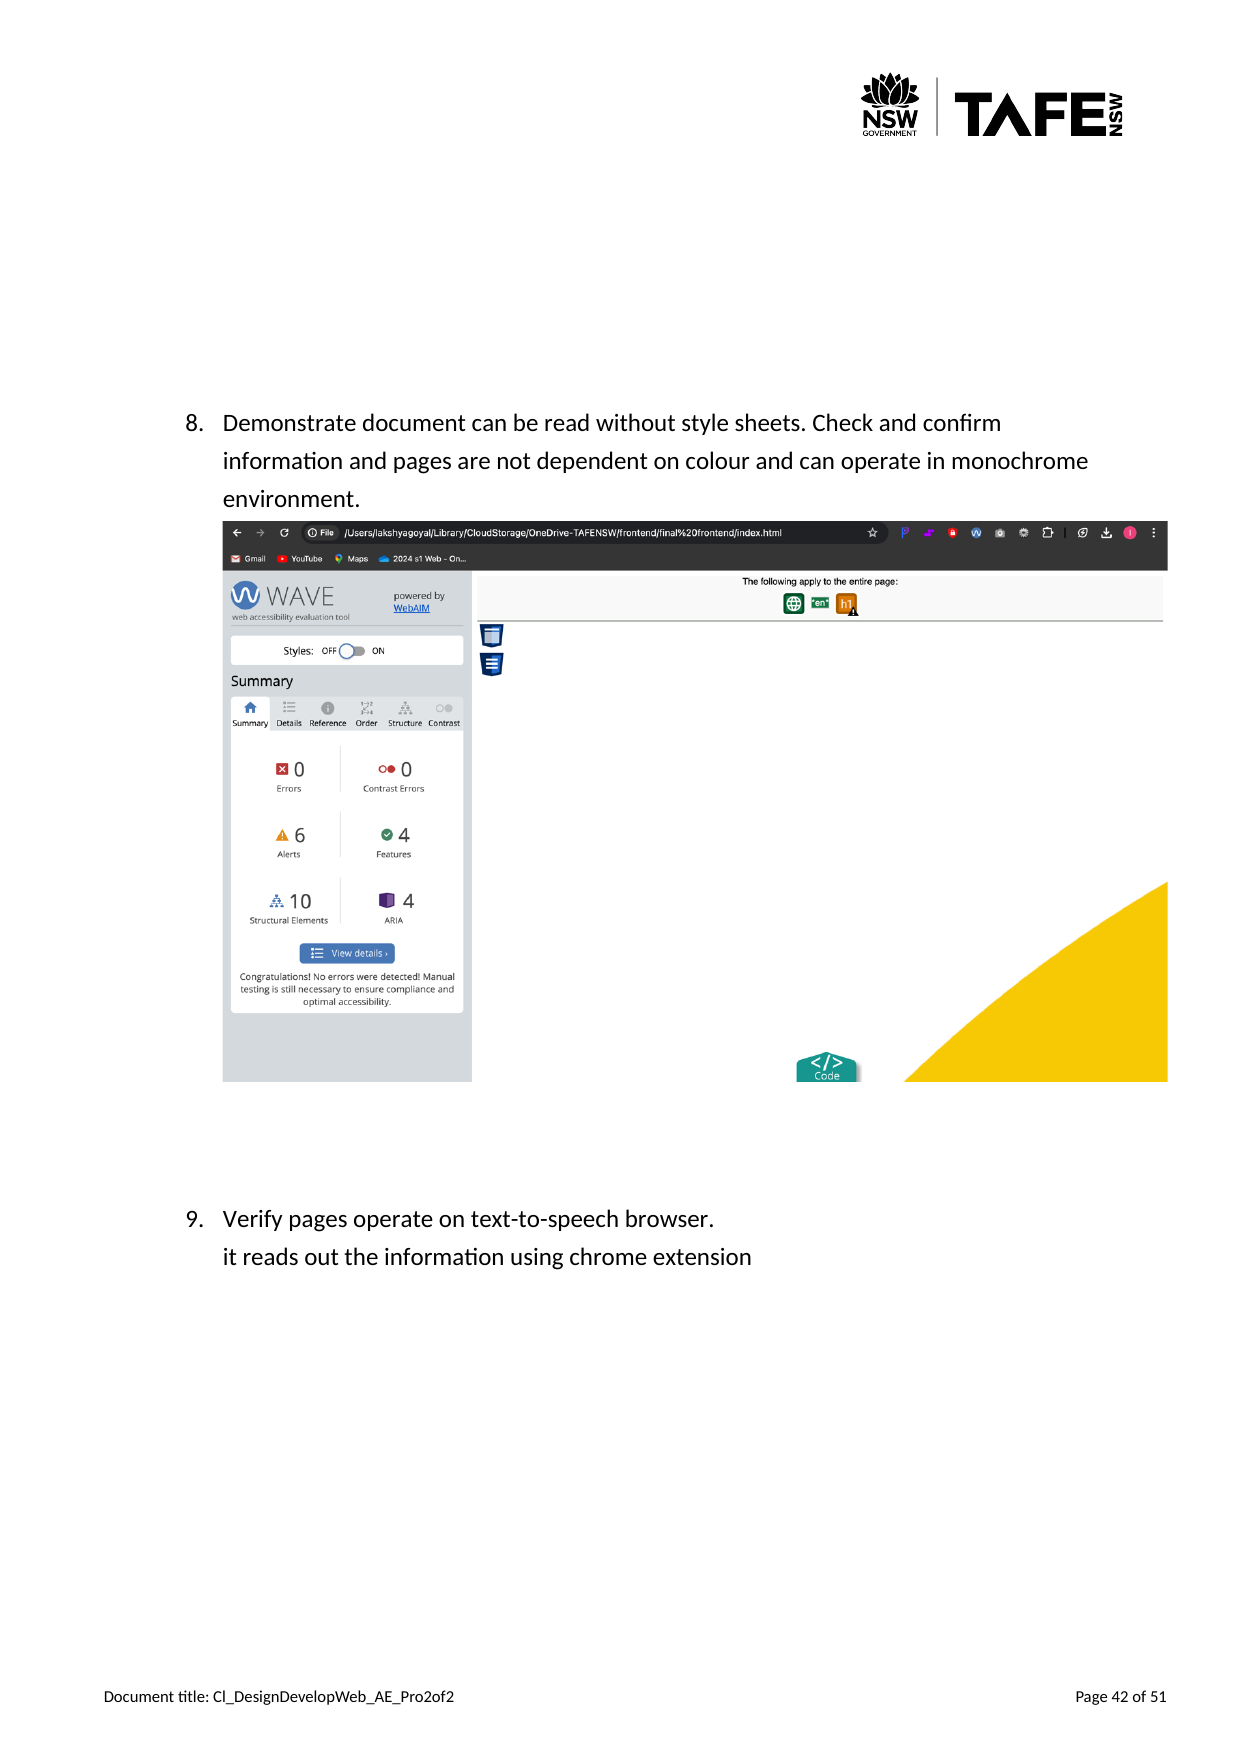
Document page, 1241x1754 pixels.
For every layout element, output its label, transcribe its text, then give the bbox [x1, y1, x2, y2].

picture [861, 71, 1123, 137]
picture [222, 521, 1168, 1082]
list Verify pages operate on text-to-speech browser. it reads out the information using chrome extension [185, 1203, 1092, 1272]
